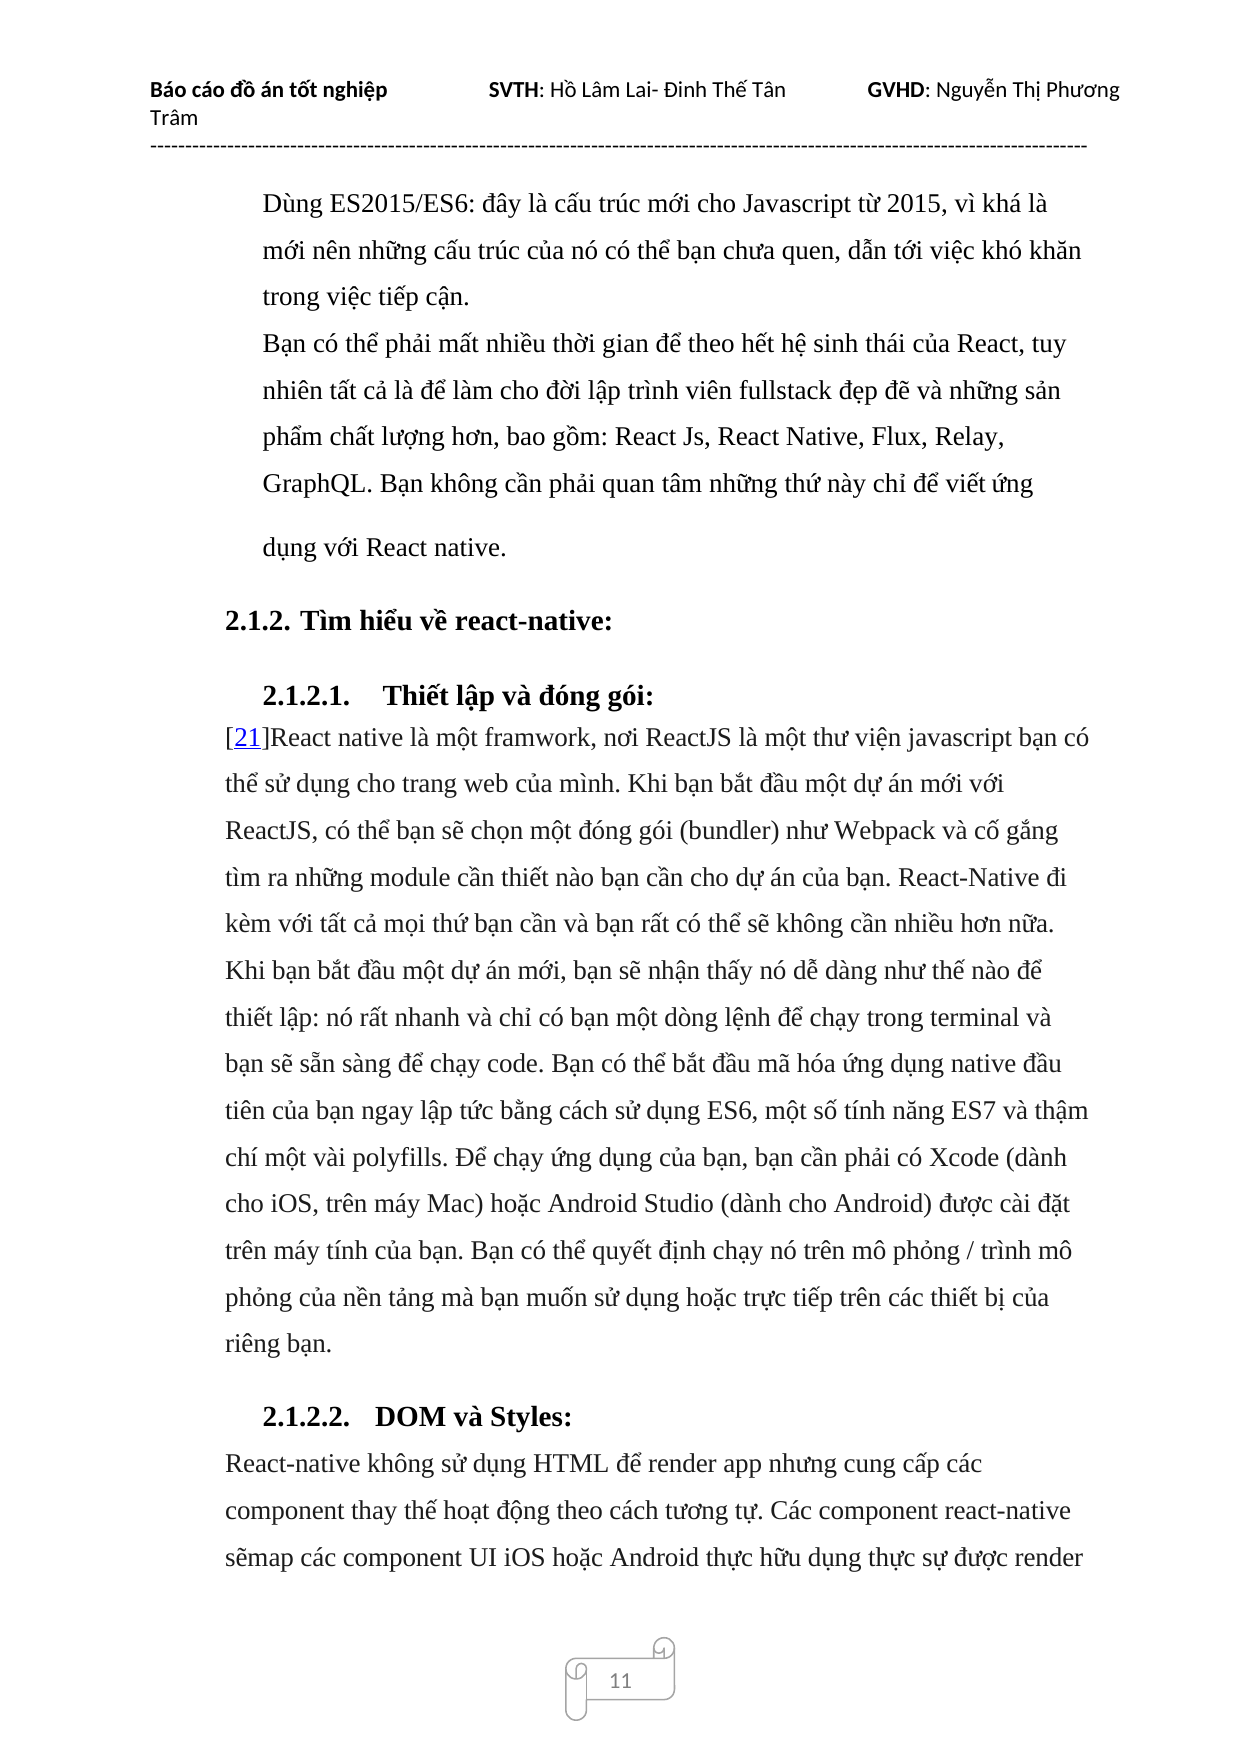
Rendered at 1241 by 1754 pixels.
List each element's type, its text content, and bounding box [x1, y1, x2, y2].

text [225, 1448, 1090, 1572]
subtitle Tìm hiểu về react-native: [225, 603, 1090, 636]
text Bạn có thể phải mất nhiều thời gian để theo hết hệ sinh thái của React, tuy nhiên tất cả là để làm cho đời lập trình viên fullstack đẹp đẽ và những sản phẩm chất lượng hơn, bao gồm: React Js, React Native, Flux, Relay, GraphQL. Bạn không cần phải quan tâm những thứ này chỉ để viết ứng [262, 327, 1090, 498]
subtitle Thiết lập và đóng gói: [262, 678, 1090, 712]
text Dùng ES2015/ES6: đây là cấu trúc mới cho Javascript từ 2015, vì khá là mới nên những cấu trúc của nó có thể bạn chưa quen, dẫn tới việc khó khăn trong việc tiếp cận. [262, 187, 1090, 312]
text [21]React native là một framwork, nơi ReactJS là một thư viện javascript bạn có thể sử dụng cho trang web của mình. Khi bạn bắt đầu một dự án mới với ReactJS, có thể bạn sẽ chọn một đóng gói (bundler) như Webpack và cố gắng tìm ra những module cần thiết nào bạn cần cho dự án của bạn. React-Native đi kèm với tất cả mọi thứ bạn cần và bạn rất có thể sẽ không cần nhiều hơn nữa. Khi bạn bắt đầu một dự án mới, bạn sẽ nhận thấy nó dễ dàng như thế nào để thiết lập: nó rất nhanh và chỉ có bạn một dòng lệnh để chạy trong terminal và bạn sẽ sẵn sàng để chạy code. Bạn có thể bắt đầu mã hóa ứng dụng native đầu tiên của bạn ngay lập tức bằng cách sử dụng ES6, một số tính năng ES7 và thậm chí một vài polyfills. Để chạy ứng dụng của bạn, bạn cần phải có Xcode (dành cho iOS, trên máy Mac) hoặc Android Studio (dành cho Android) được cài đặt trên máy tính của bạn. Bạn có thể quyết định chạy nó trên mô phỏng / trình mô phỏng của nền tảng mà bạn muốn sử dụng hoặc trực tiếp trên các thiết bị của riêng bạn. [225, 752, 1090, 1358]
subtitle DOM và Styles: [262, 1399, 1090, 1432]
text dụng với React native. [262, 531, 1090, 562]
